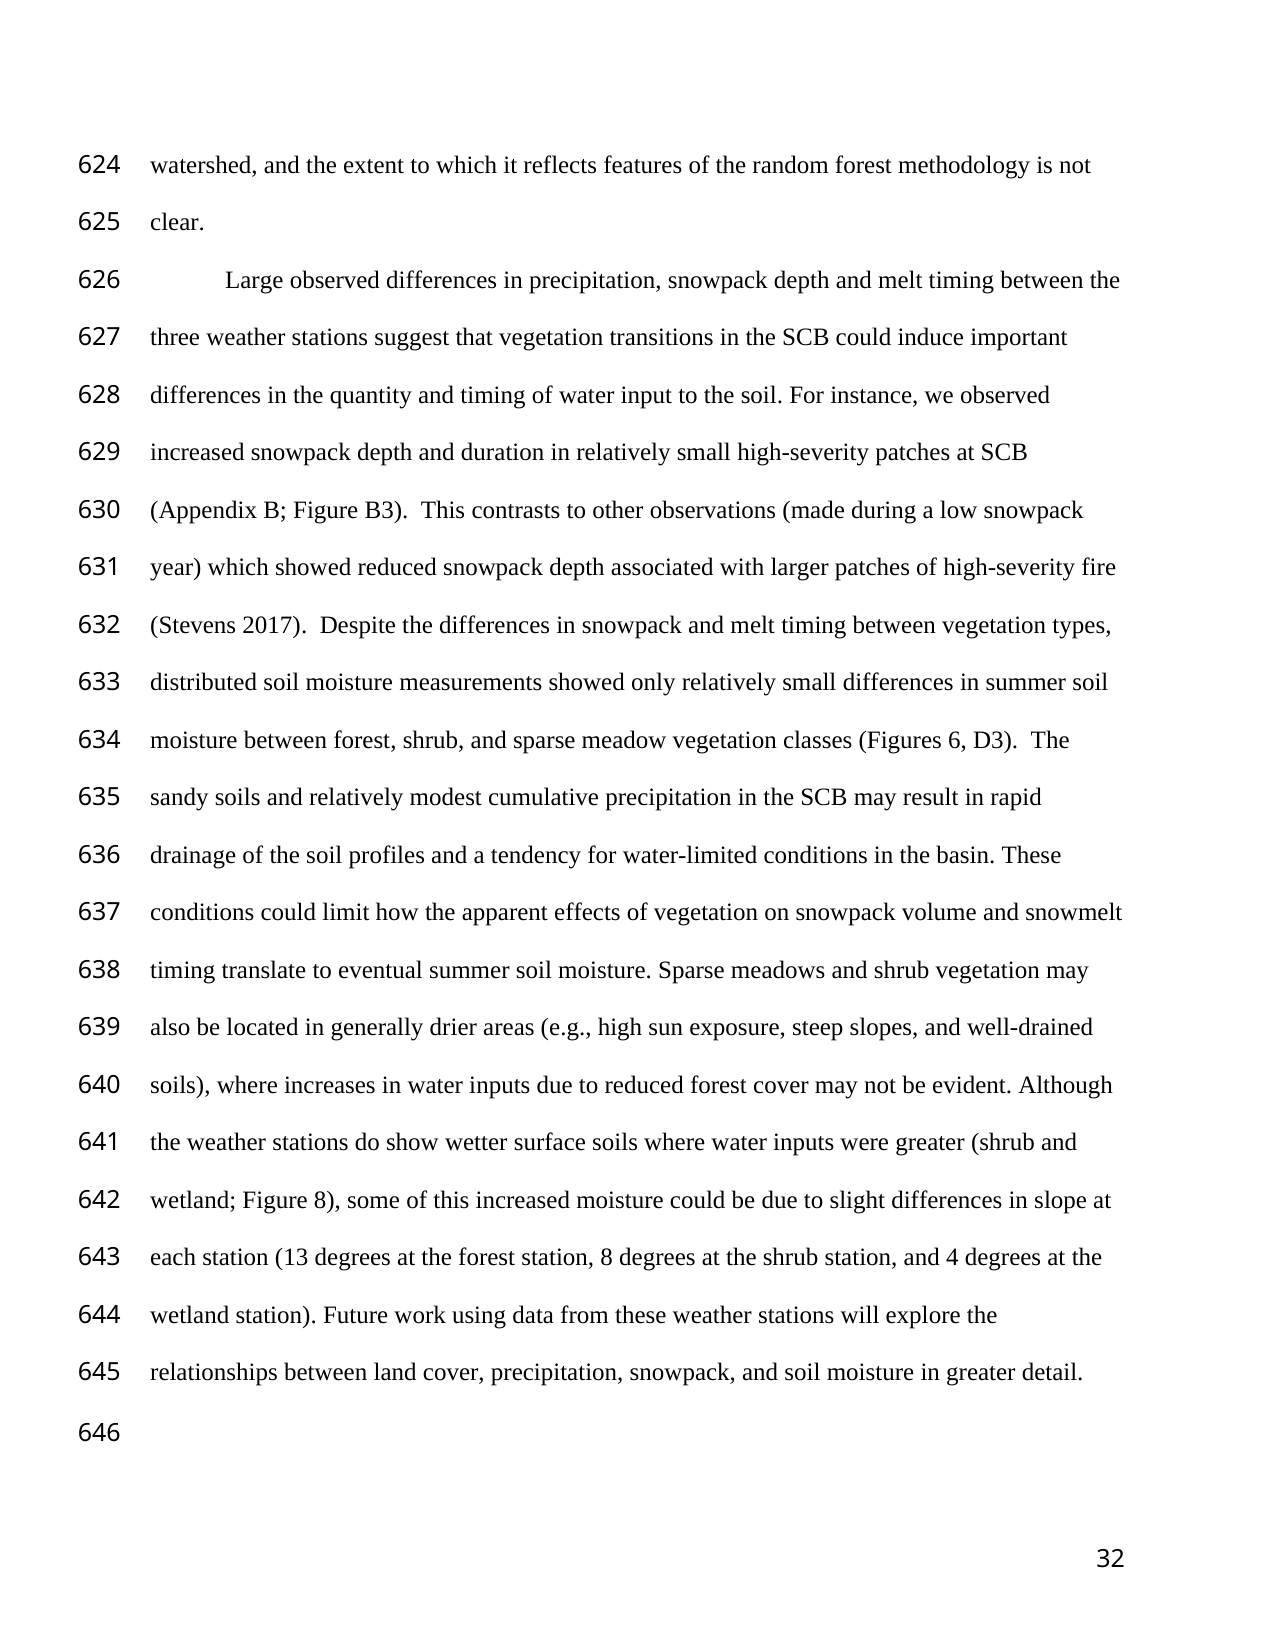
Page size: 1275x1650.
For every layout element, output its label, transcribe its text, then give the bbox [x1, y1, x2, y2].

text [150, 150, 1125, 236]
text Large observed differences in precipitation, snowpack depth and melt timing between the three weather stations suggest that vegetation transitions in the SCB could induce important differences in the quantity and timing of water input to the soil. For instance, we observed increased snowpack depth and duration in relatively small high-severity patches at SCB (Appendix B; Figure B3). This contrasts to other observations (made during a low snowpack year) which showed reduced snowpack depth associated with larger patches of high-severity fire (Stevens 2017). Despite the differences in snowpack and melt timing between vegetation types, distributed soil moisture measurements showed only relatively small differences in summer soil moisture between forest, shrub, and sparse meadow vegetation classes (Figures 6, D3). The sandy soils and relatively modest cumulative precipitation in the SCB may result in rapid drainage of the soil profiles and a tendency for water-limited conditions in the basin. These conditions could limit how the apparent effects of vegetation on snowpack volume and snowmelt timing translate to eventual summer soil moisture. Sparse meadows and shrub vegetation may also be located in generally drier areas (e.g., high sun exposure, steep slopes, and well-drained soils), where increases in water inputs due to reduced forest cover may not be evident. Although the weather stations do show wetter surface soils where water inputs were greater (shrub and wetland; Figure 8), some of this increased moisture could be due to slight differences in slope at each station (13 degrees at the forest station, 8 degrees at the shrub station, and 4 degrees at the wetland station). Future work using data from these weather stations will explore the relationships between land cover, precipitation, snowpack, and soil moisture in greater detail. [150, 265, 1125, 1386]
